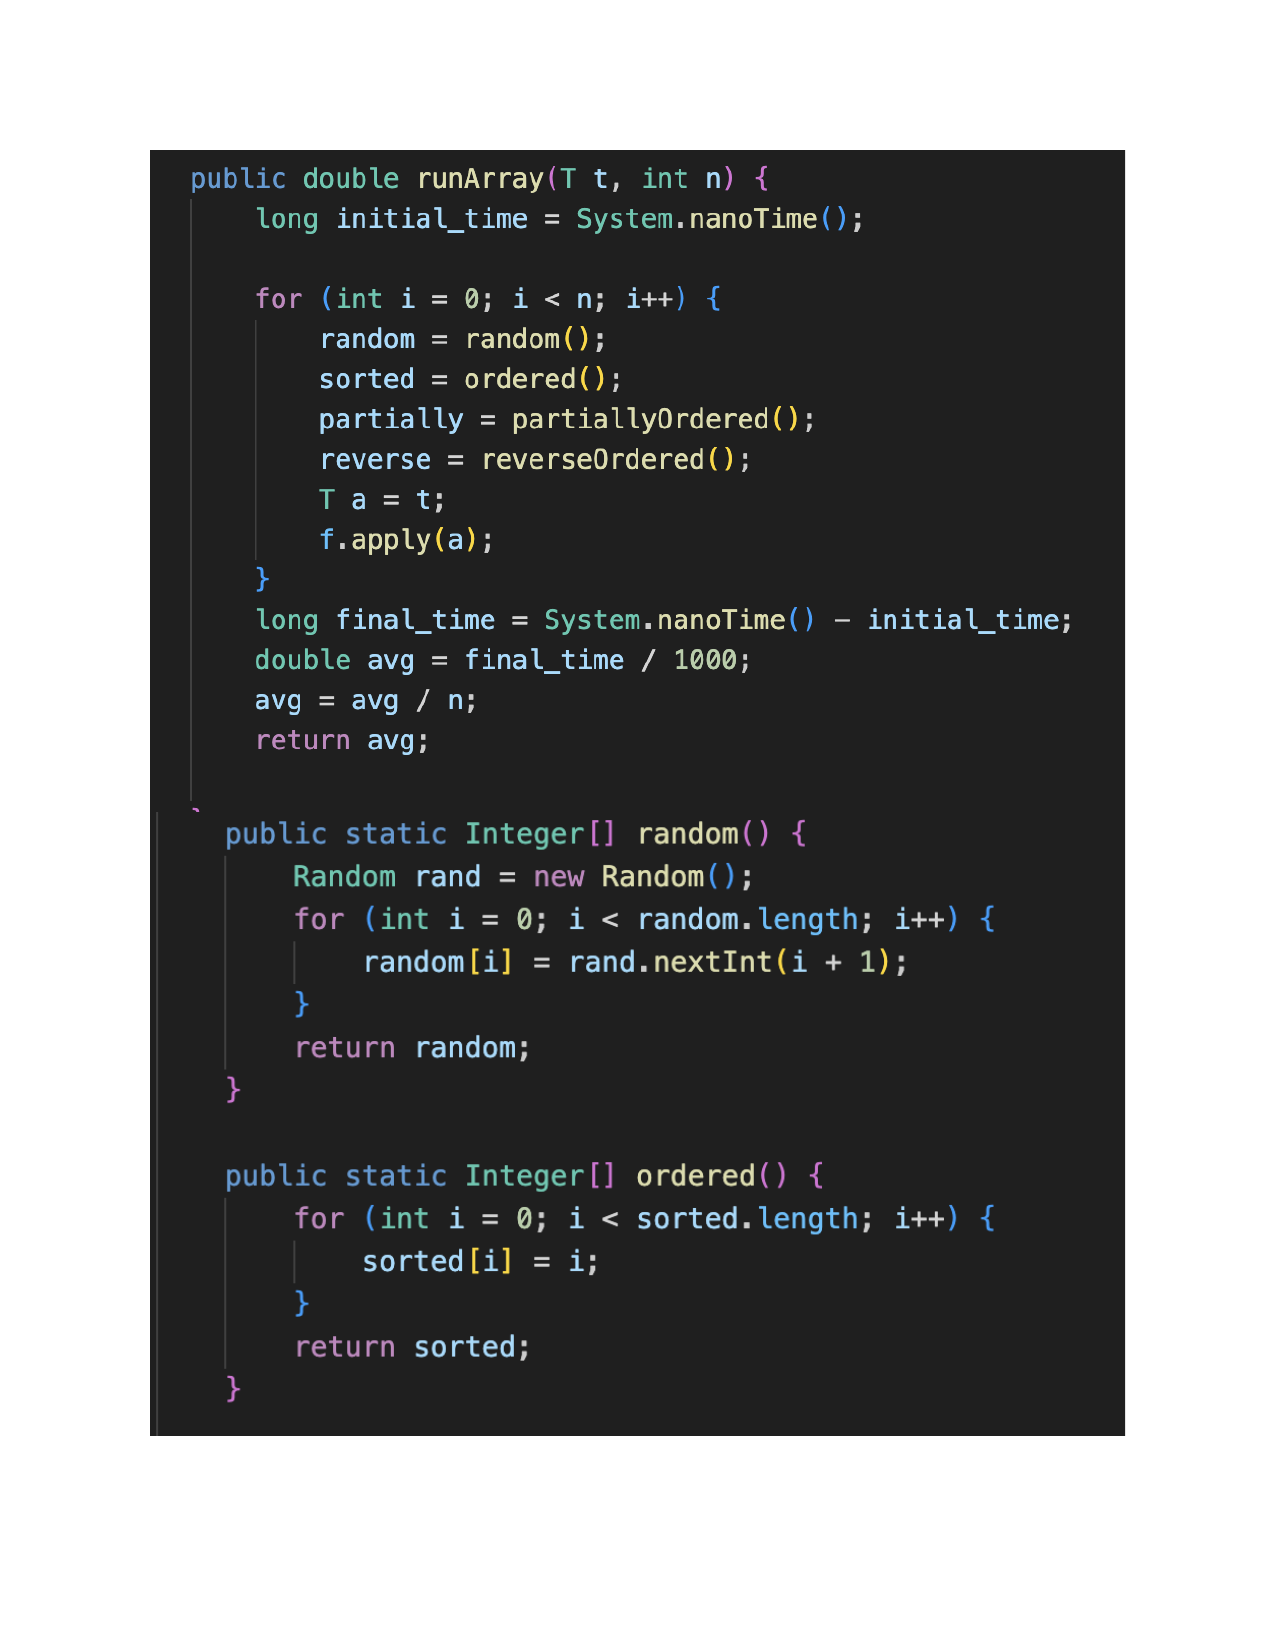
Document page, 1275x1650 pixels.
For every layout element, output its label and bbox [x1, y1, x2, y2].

picture [150, 150, 1125, 1436]
